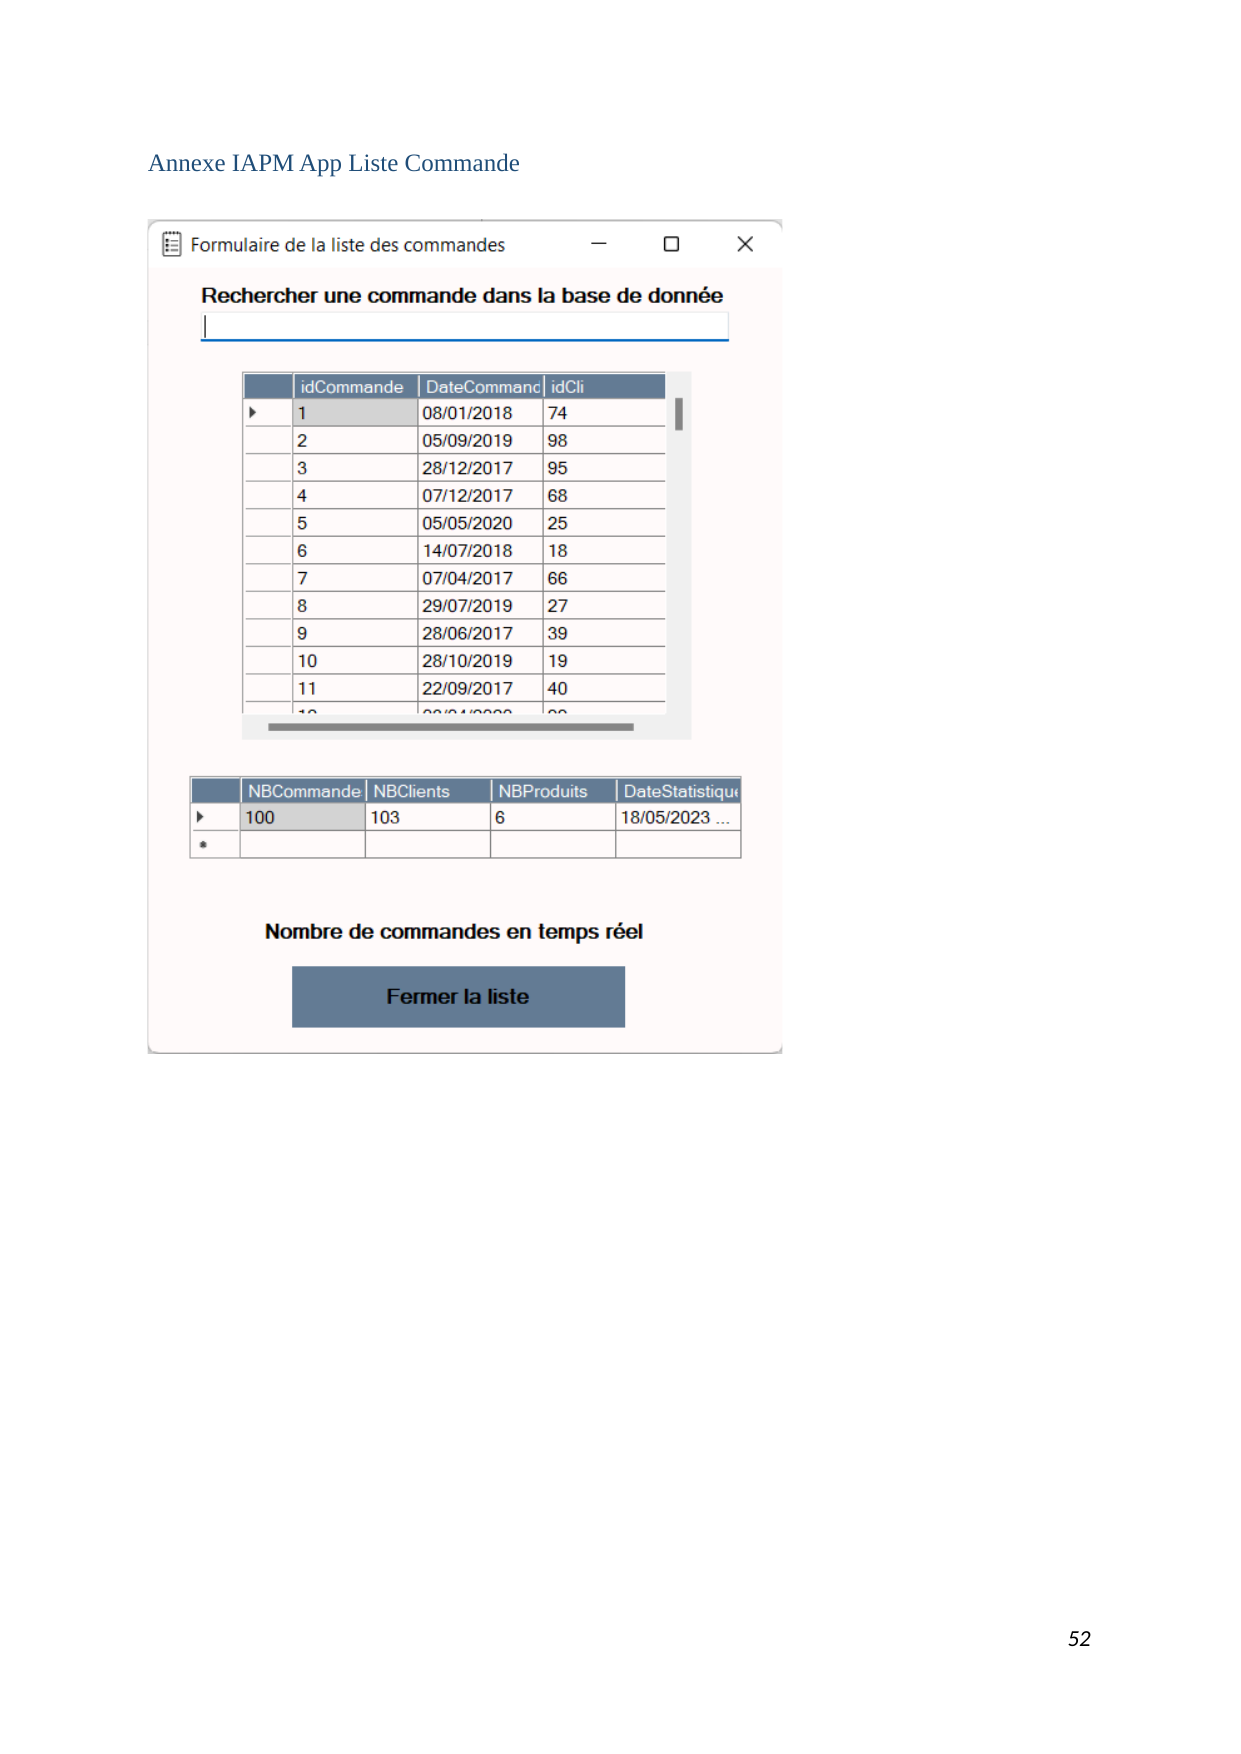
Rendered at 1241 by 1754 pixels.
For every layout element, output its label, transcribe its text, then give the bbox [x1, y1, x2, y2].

picture [147, 219, 783, 1054]
subtitle Annexe IAPM App Liste Commande [148, 148, 1093, 176]
